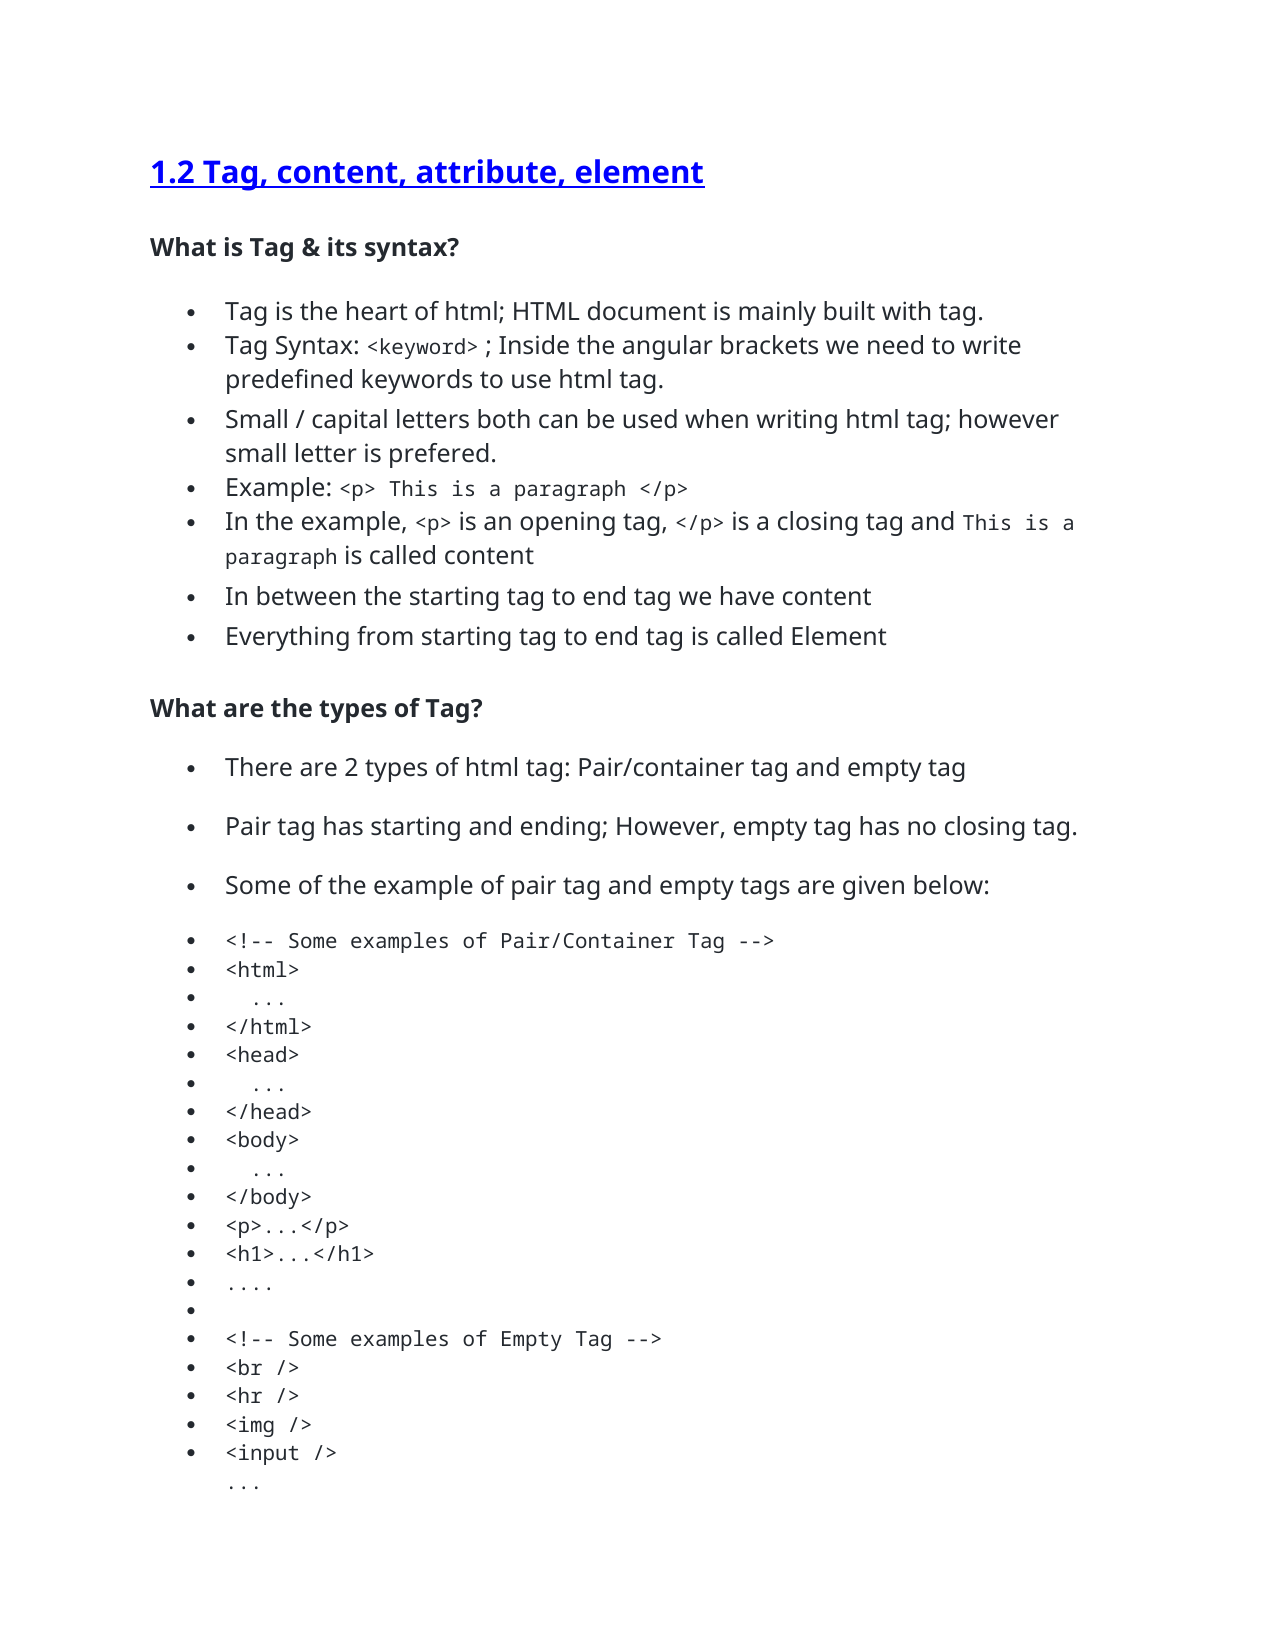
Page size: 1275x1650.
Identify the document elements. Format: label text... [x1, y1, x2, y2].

list <br /> [187, 1353, 1125, 1381]
list Everything from starting tag to end tag is called Element [187, 619, 1125, 653]
list Pair tag has starting and ending; However, empty tag has no closing tag. [187, 808, 1125, 842]
list ... [187, 1069, 1125, 1097]
list </body> [187, 1182, 1125, 1211]
list ... [187, 1154, 1125, 1182]
list Example: <p> This is a paragraph </p> [187, 470, 1125, 504]
text ... [225, 1467, 1125, 1495]
list Some of the example of pair tag and empty tags are given below: [187, 867, 1125, 901]
list <!-- Some examples of Empty Tag --> [187, 1324, 1125, 1353]
list .... [187, 1268, 1125, 1296]
list In the example, <p> is an opening tag, </p> is a closing tag and This is a paragraph is called content [187, 504, 1125, 572]
list Small / capital letters both can be used when writing html tag; however small letter is prefered. [187, 402, 1125, 470]
list <!-- Some examples of Pair/Container Tag --> [187, 926, 1125, 955]
text What is Tag & its syntax? [150, 230, 1125, 264]
list <hr /> [187, 1381, 1125, 1410]
list <body> [187, 1126, 1125, 1154]
list <h1>...</h1> [187, 1239, 1125, 1268]
list <head> [187, 1040, 1125, 1069]
list <input /> [187, 1438, 1125, 1467]
text What are the types of Tag? [150, 690, 1125, 724]
list </html> [187, 1012, 1125, 1040]
list <p>...</p> [187, 1211, 1125, 1239]
list There are 2 types of html tag: Pair/container tag and empty tag [187, 749, 1125, 783]
list Tag is the heart of html; HTML document is mainly built with tag. [187, 293, 1125, 327]
list <html> [187, 955, 1125, 983]
text 1.2 Tag, content, attribute, element [150, 150, 1125, 193]
list In between the starting tag to end tag we have content [187, 578, 1125, 612]
list ... [187, 983, 1125, 1012]
list <img /> [187, 1410, 1125, 1438]
list </head> [187, 1097, 1125, 1126]
list Tag Syntax: <keyword> ; Inside the angular brackets we need to write predefined keywords to use html tag. [187, 327, 1125, 396]
